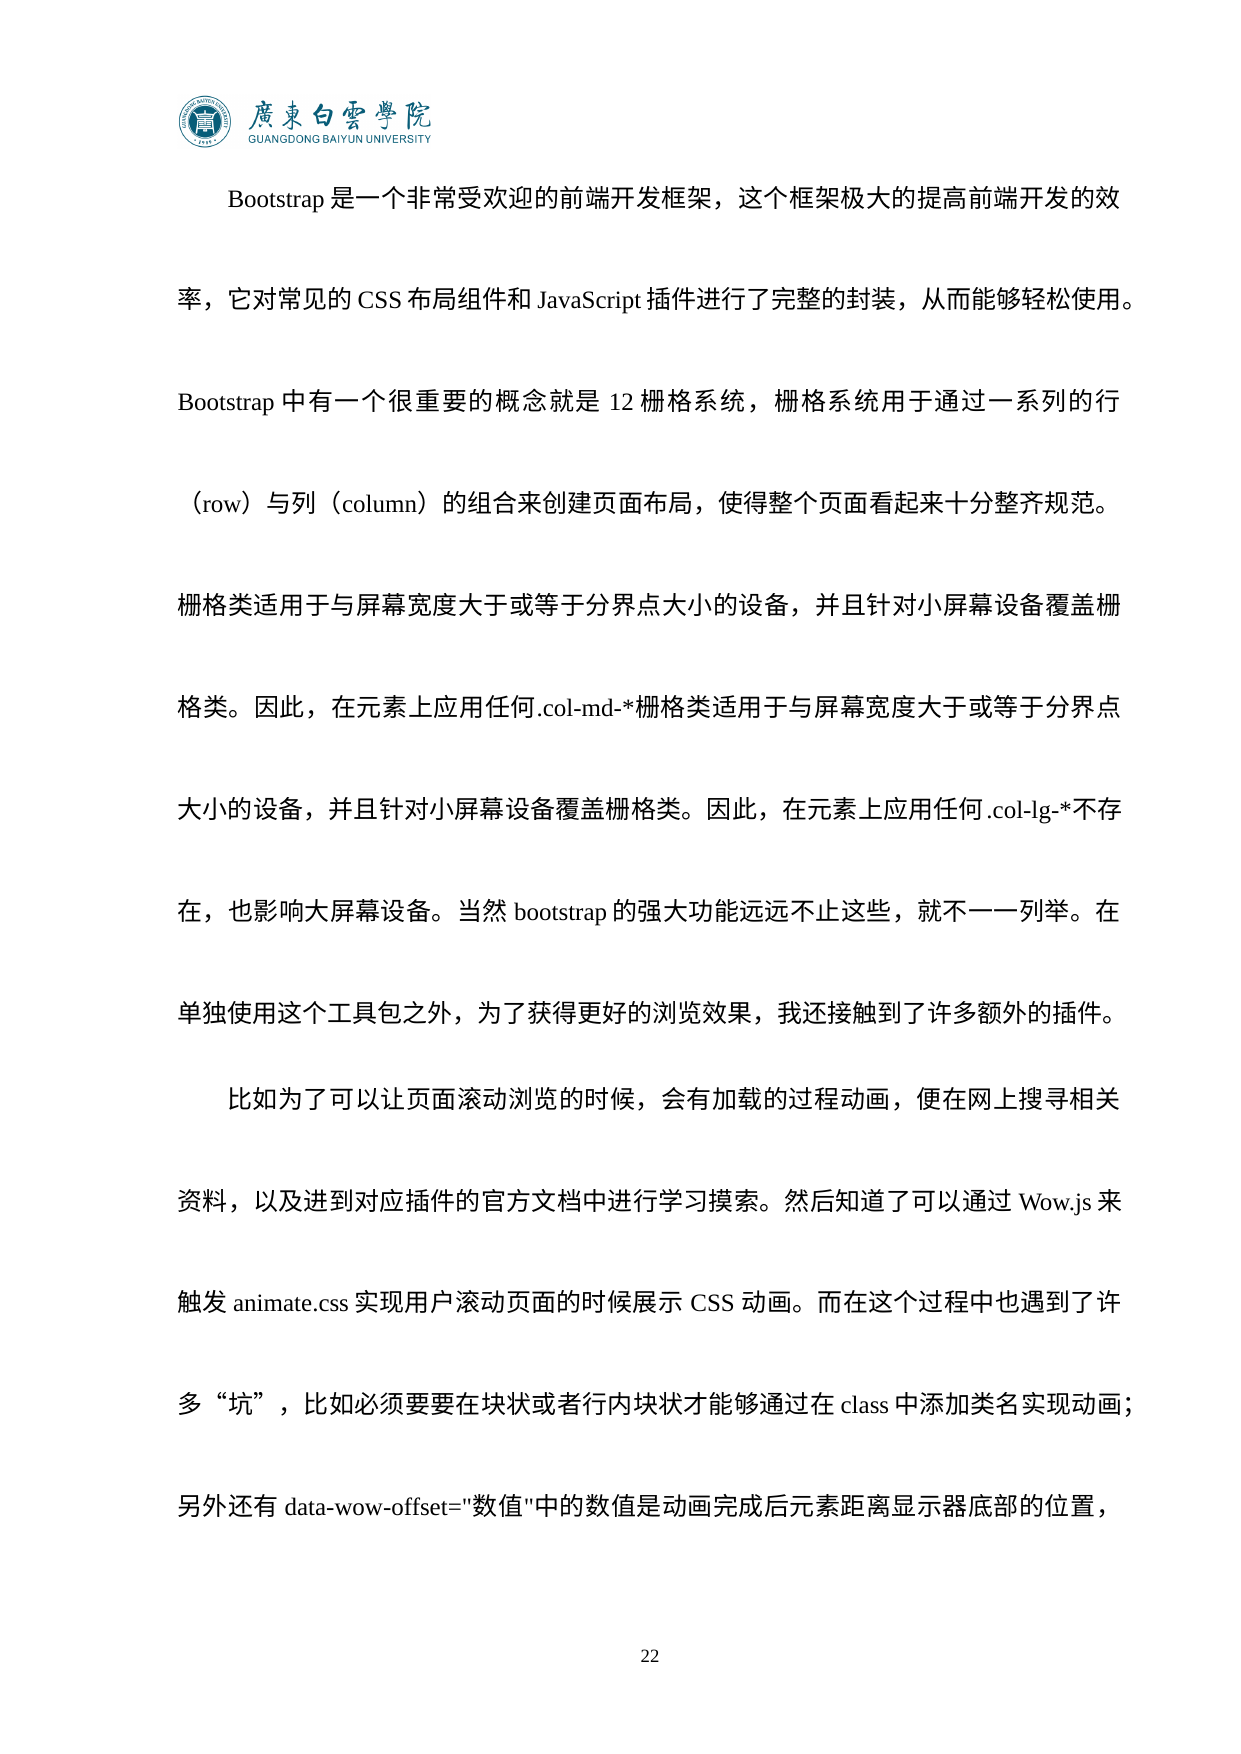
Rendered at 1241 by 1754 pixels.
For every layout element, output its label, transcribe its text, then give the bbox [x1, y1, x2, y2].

text Bootstrap是一个非常受欢迎的前端开发框架，这个框架极大的提高前端开发的效率，它对常见的CSS布局组件和JavaScript插件进行了完整的封装，从而能够轻松使用。Bootstrap中有一个很重要的概念就是12栅格系统，栅格系统用于通过一系列的行（row）与列（column）的组合来创建页面布局，使得整个页面看起来十分整齐规范。栅格类适用于与屏幕宽度大于或等于分界点大小的设备，并且针对小屏幕设备覆盖栅格类。因此，在元素上应用任何.col-md-*栅格类适用于与屏幕宽度大于或等于分界点大小的设备，并且针对小屏幕设备覆盖栅格类。因此，在元素上应用任何.col-lg-*不存在，也影响大屏幕设备。当然bootstrap的强大功能远远不止这些，就不一一列举。在单独使用这个工具包之外，为了获得更好的浏览效果，我还接触到了许多额外的插件。 [177, 162, 1122, 1045]
picture [177, 94, 431, 149]
